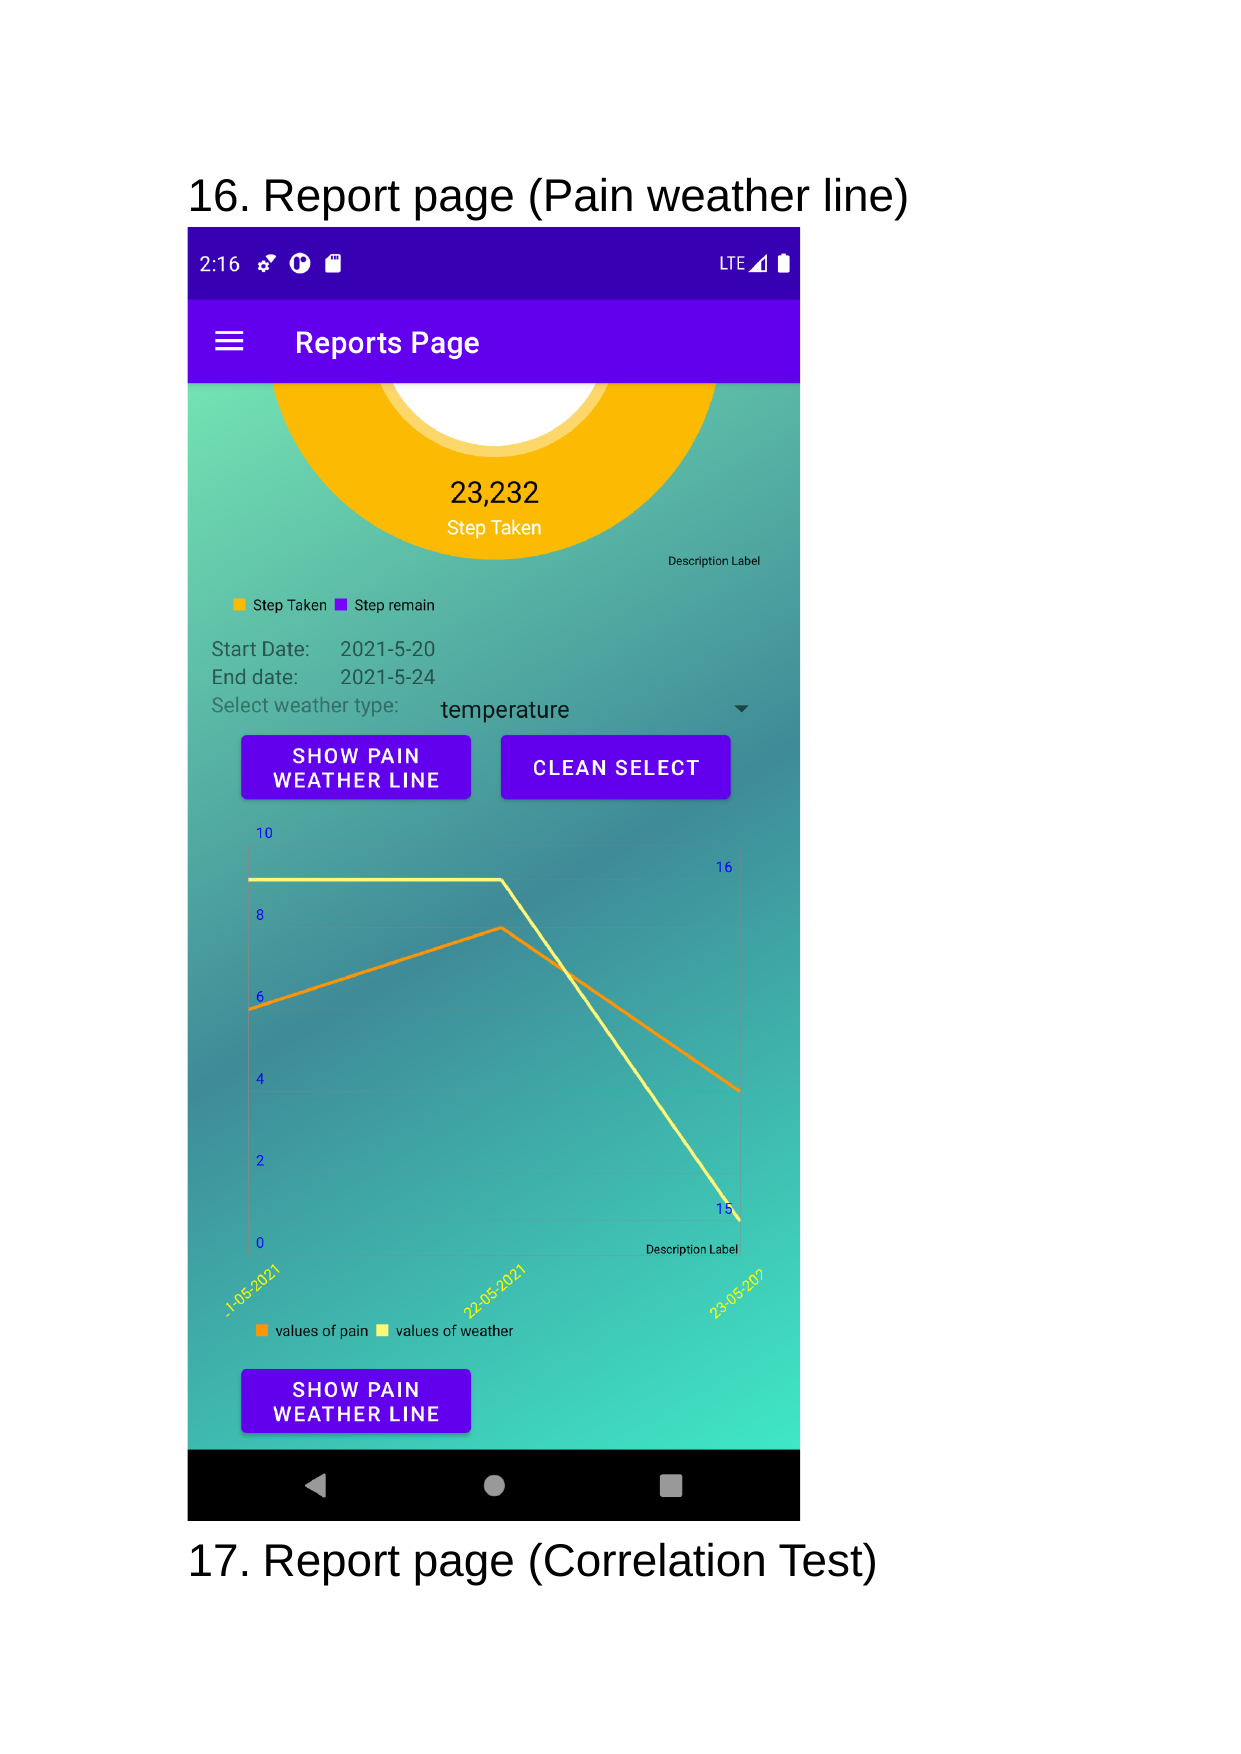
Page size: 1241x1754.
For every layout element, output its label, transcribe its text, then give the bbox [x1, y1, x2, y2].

list Report page (Pain weather line) [187, 162, 1053, 227]
list Report page (Correlation Test) [187, 1527, 1053, 1592]
picture [187, 227, 800, 1521]
